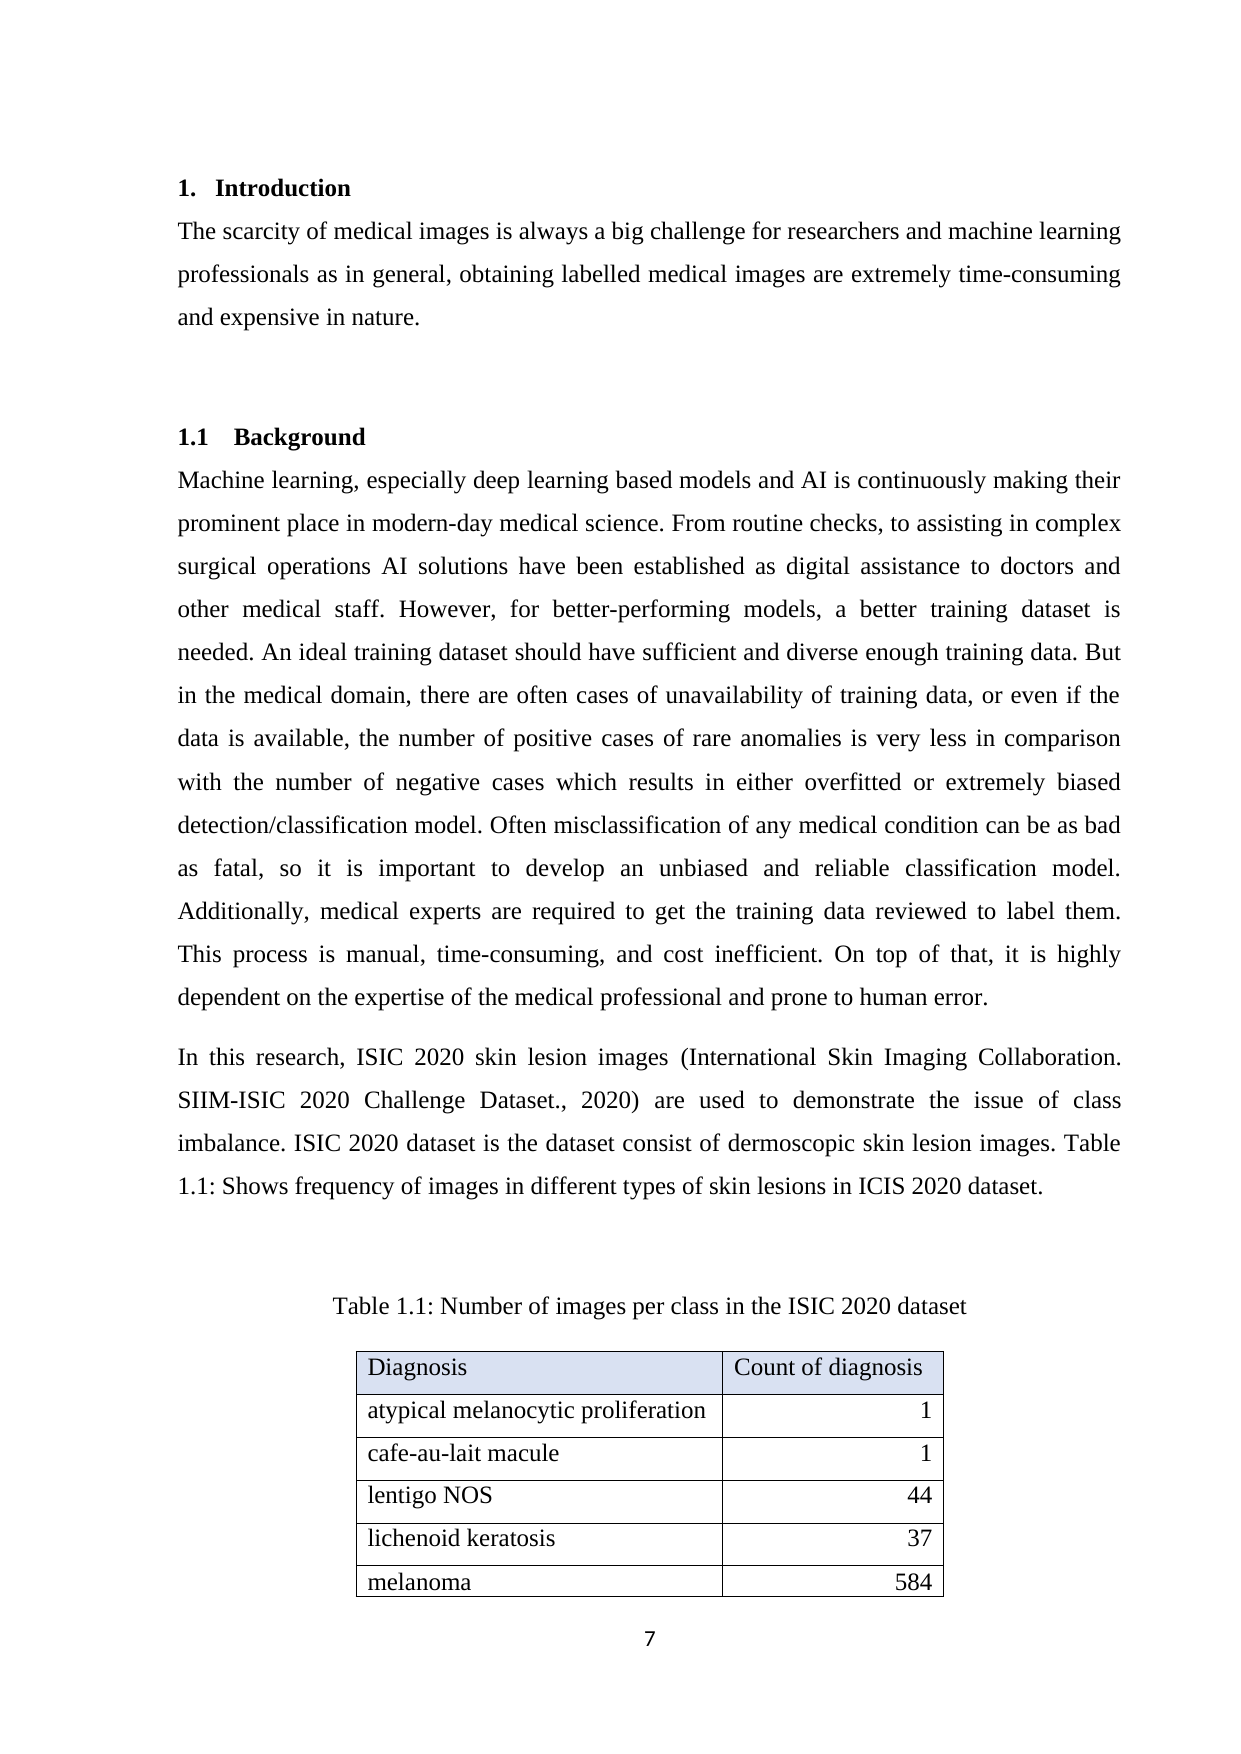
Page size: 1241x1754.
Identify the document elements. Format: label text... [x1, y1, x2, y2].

text Table 1.1: Number of images per class in the ISIC 2020 dataset [177, 1291, 1122, 1320]
text Machine learning, especially deep learning based models and AI is continuously making their prominent place in modern-day medical science. From routine checks, to assisting in complex surgical operations AI solutions have been established as digital assistance to doctors and other medical staff. However, for better-performing models, a better training dataset is needed. An ideal training dataset should have sufficient and diverse enough training data. But in the medical domain, there are often cases of unavailability of training data, or even if the data is available, the number of positive cases of rare anomalies is very less in comparison with the number of negative cases which results in either overfitted or extremely biased detection/classification model. Often misclassification of any medical condition can be as bad as fatal, so it is important to develop an unbiased and reliable classification model. Additionally, medical experts are required to get the training data reviewed to label them. This process is manual, time-consuming, and cost inefficient. On top of that, it is highly dependent on the expertise of the medical professional and prone to human error. [177, 465, 1122, 1011]
table_cell 1 [723, 1395, 943, 1437]
table_cell atypical melanocytic proliferation [357, 1395, 722, 1437]
table_cell 44 [723, 1481, 943, 1522]
table_cell lichenoid keratosis [357, 1524, 722, 1565]
text In this research, ISIC 2020 skin lesion images are used to demonstrate the issue of class imbalance. ISIC 2020 dataset is the dataset consist of dermoscopic skin lesion images. Table 1.1: Shows frequency of images in different types of skin lesions in ICIS 2020 dataset. [177, 1042, 1122, 1200]
table_cell 37 [723, 1524, 943, 1565]
table_header Diagnosis [357, 1352, 722, 1394]
table_cell cafe-au-lait macule [357, 1438, 722, 1479]
table_header Count of diagnosis [723, 1352, 943, 1394]
list Background [177, 422, 1122, 450]
subtitle Introduction [177, 173, 1122, 201]
table_cell lentigo NOS [357, 1481, 722, 1522]
table_cell melanoma [357, 1566, 722, 1596]
text The scarcity of medical images is always a big challenge for researchers and machine learning professionals as in general, obtaining labelled medical images are extremely time-consuming and expensive in nature. [177, 216, 1122, 331]
table_cell 584 [723, 1566, 943, 1596]
table_cell 1 [723, 1438, 943, 1479]
